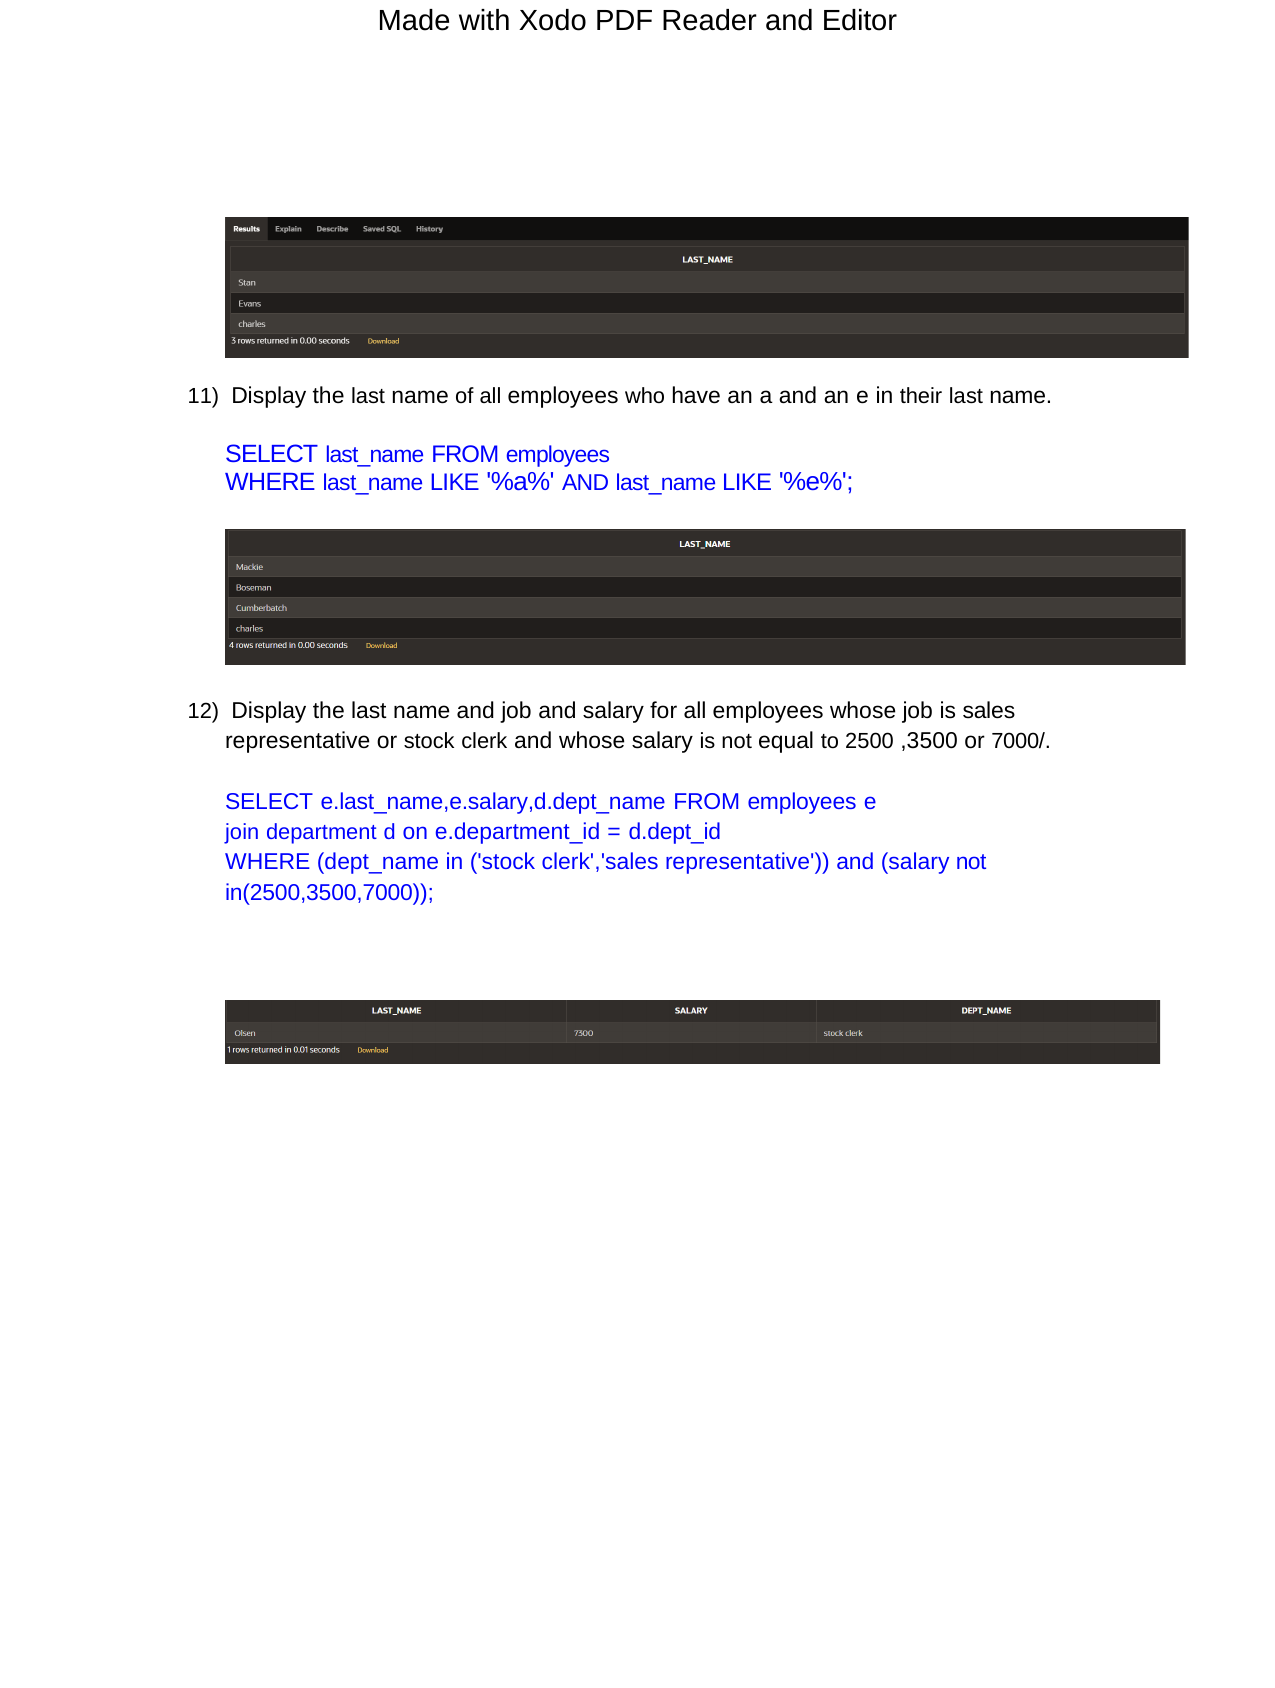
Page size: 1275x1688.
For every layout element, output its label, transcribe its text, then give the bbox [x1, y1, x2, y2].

text representative or stock clerk and whose salary is not equal to 2500 ,3500 or 7000/. [225, 727, 1225, 754]
text WHERE (dept_name in ('stock clerk','sales representative')) and (salary not [225, 848, 1225, 875]
picture [225, 529, 1186, 665]
picture [225, 217, 1189, 358]
text in(2500,3500,7000)); [225, 879, 1225, 905]
text join department d on e.department_id = d.dept_id [225, 818, 1225, 844]
text WHERE last_name LIKE '%a%' AND last_name LIKE '%e%'; [225, 467, 1225, 496]
list Display the last name and job and salary for all employees whose job is sales [187, 697, 1225, 723]
list Display the last name of all employees who have an a and an e in their last name. [187, 382, 1225, 409]
text SELECT last_name FROM employees [225, 440, 1225, 467]
picture [225, 1000, 1161, 1064]
text SELECT e.last_name,e.salary,d.dept_name FROM employees e [225, 788, 1225, 814]
